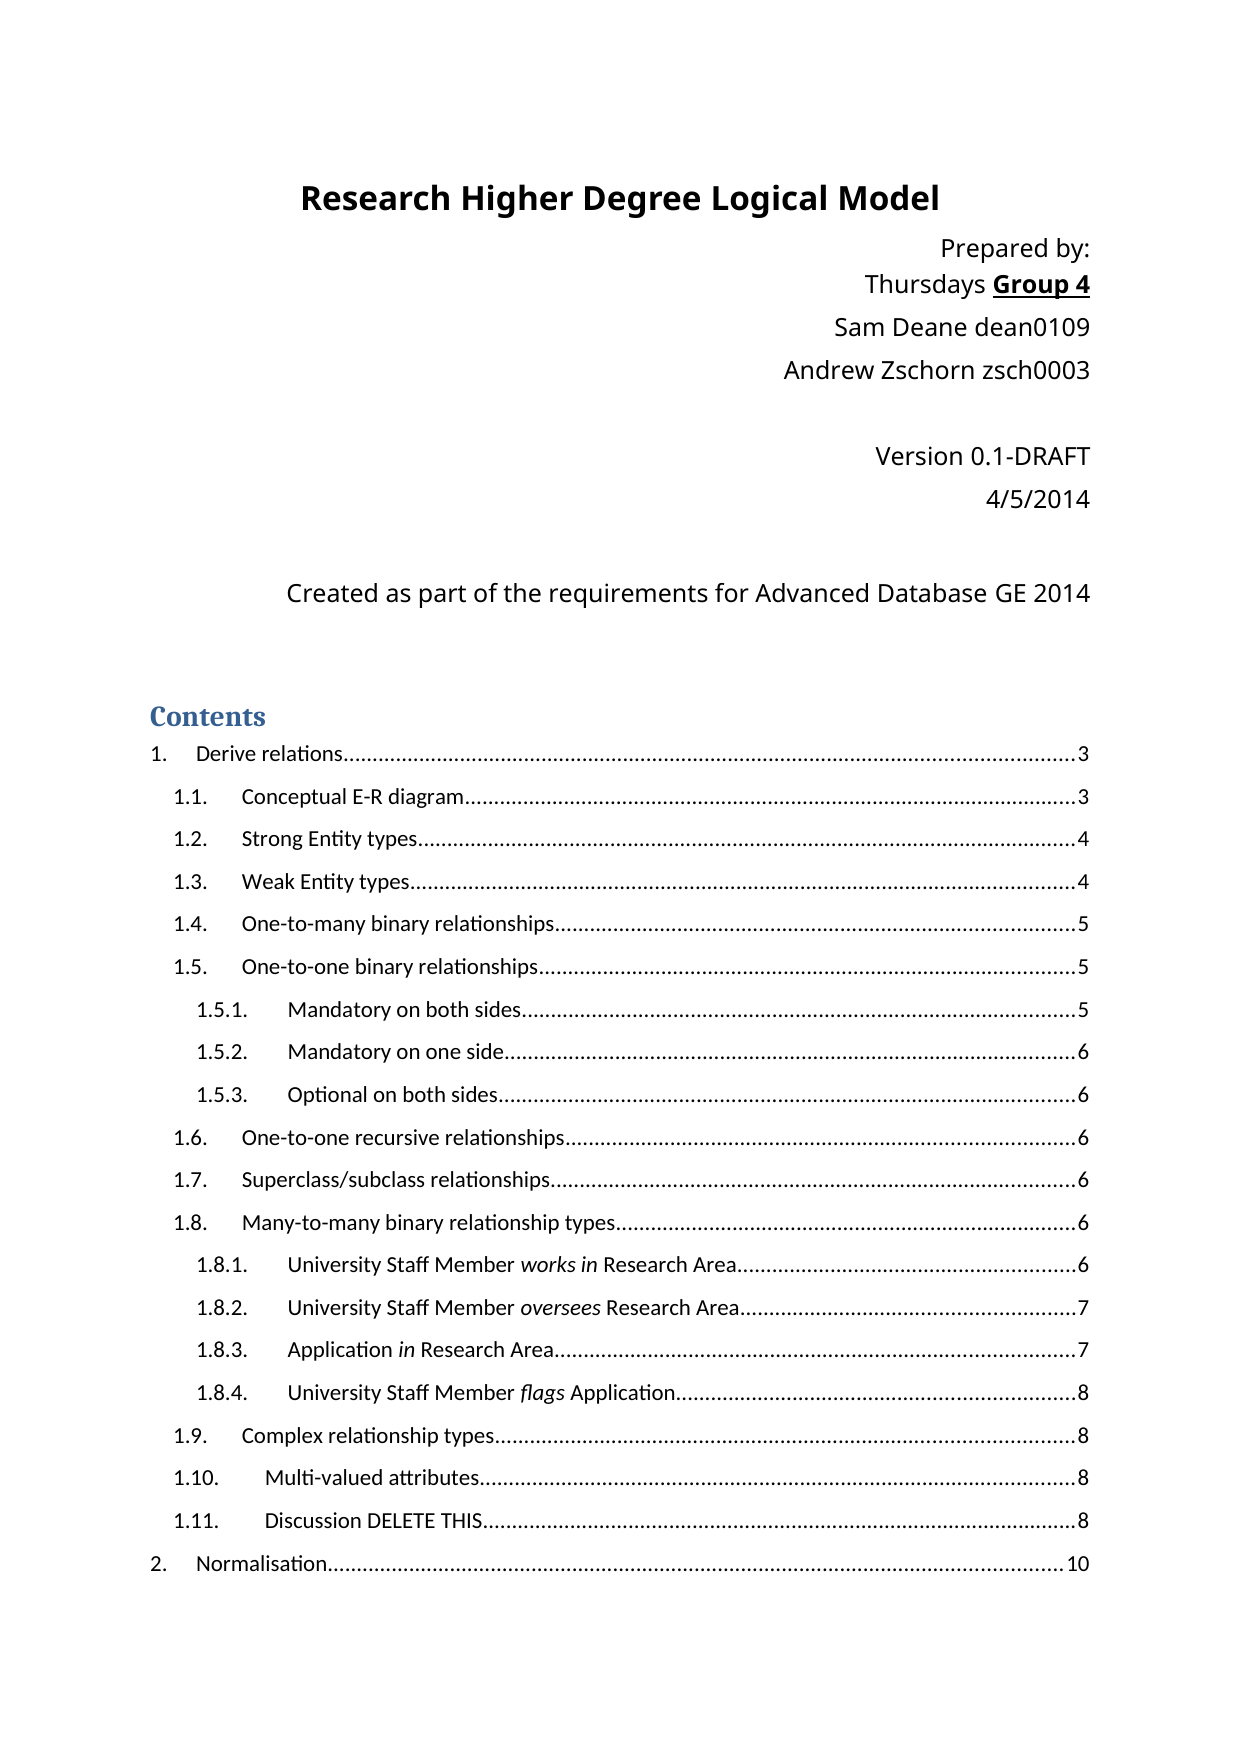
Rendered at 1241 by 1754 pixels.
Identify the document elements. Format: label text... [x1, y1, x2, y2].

subtitle Andrew Zschorn zsch0003 [150, 353, 1090, 387]
subtitle 4/5/2014 [150, 482, 1090, 516]
title Research Higher Degree Logical Model [150, 175, 1090, 220]
subtitle Version 0.1-DRAFT [150, 439, 1090, 473]
subtitle Created as part of the requirements for Advanced Database GE 2014 [150, 575, 1090, 609]
subtitle Prepared by: Thursdays Group 4 [150, 230, 1090, 301]
subtitle Sam Deane dean0109 [150, 310, 1090, 344]
